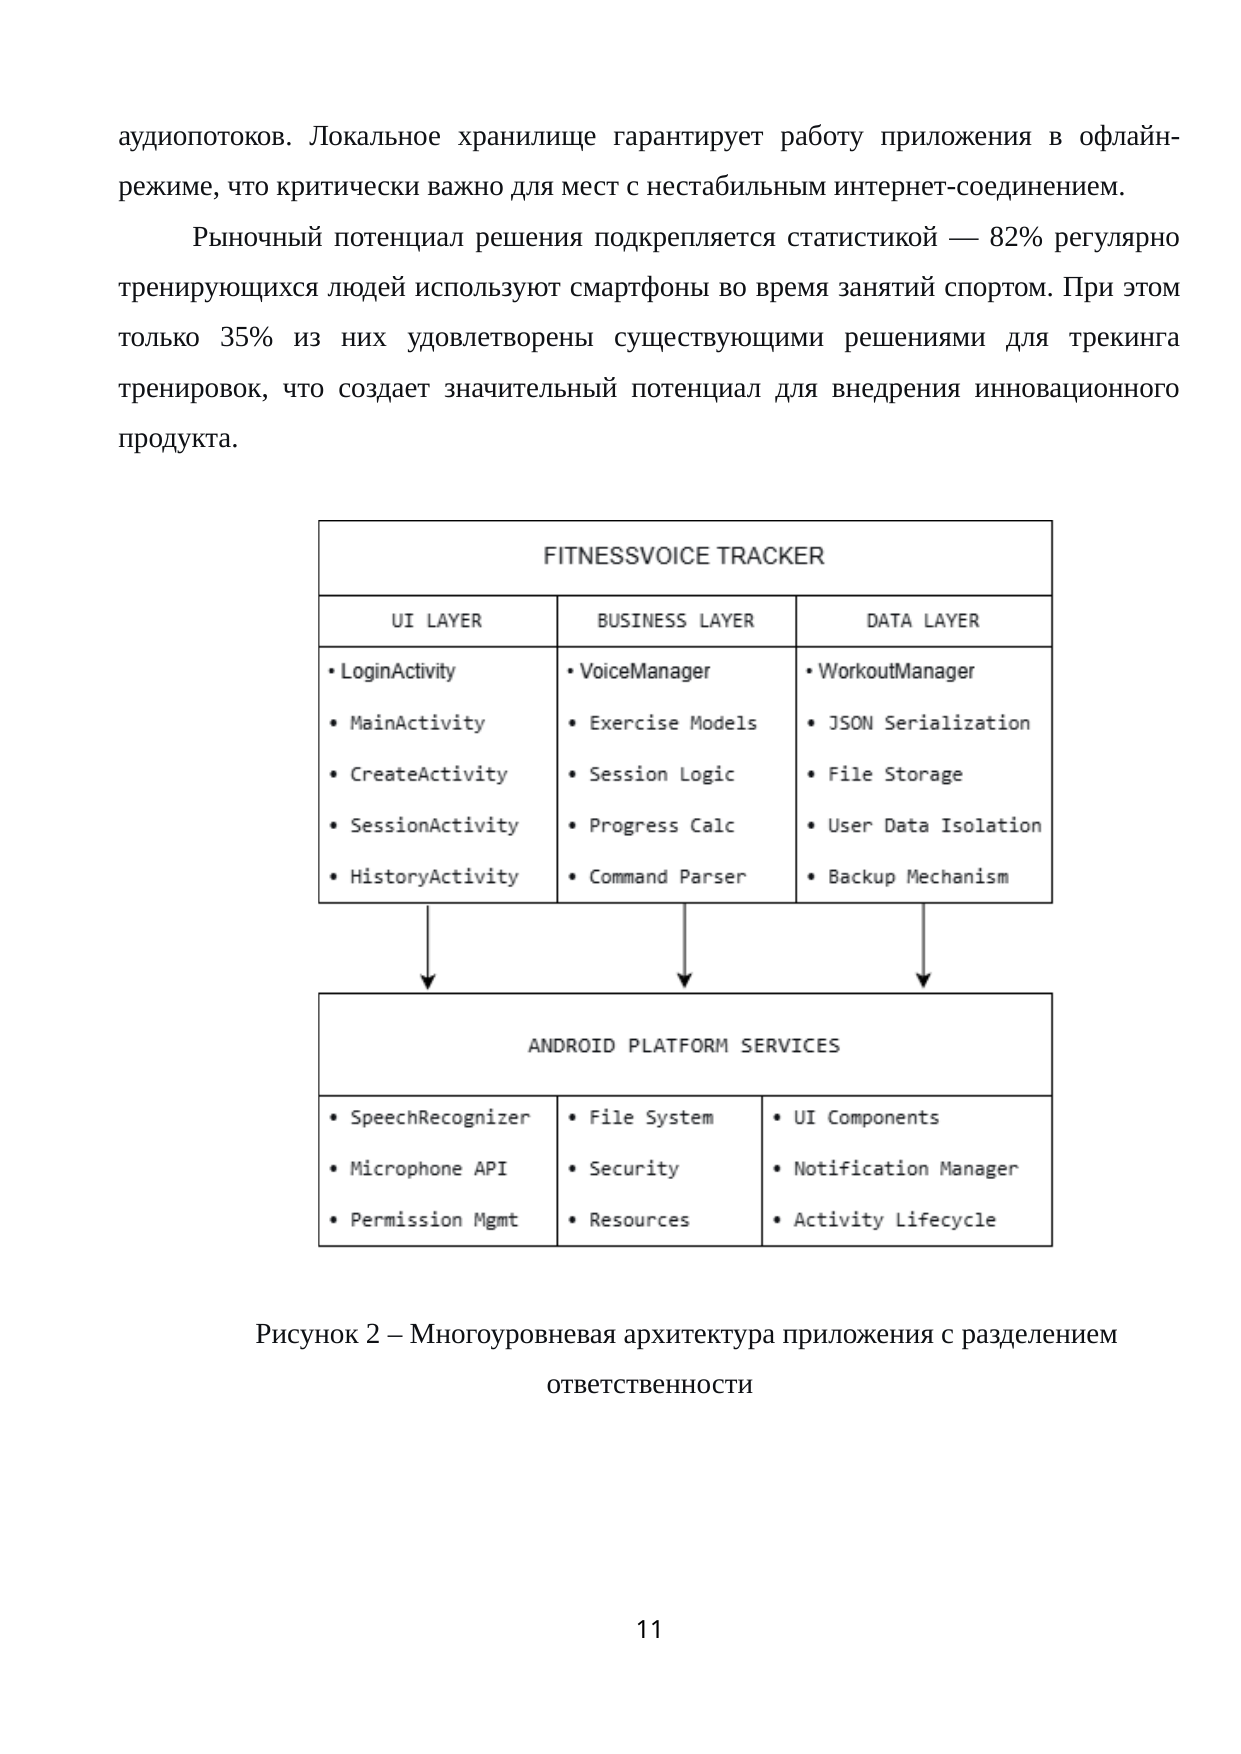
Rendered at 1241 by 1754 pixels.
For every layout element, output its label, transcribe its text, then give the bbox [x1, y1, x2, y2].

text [118, 118, 1181, 202]
text Рисунок 2 – Многоуровневая архитектура приложения с разделением ответственности [118, 1316, 1181, 1400]
text Рыночный потенциал решения подкрепляется статистикой — 82% регулярно тренирующихся людей используют смартфоны во время занятий спортом. При этом только 35% из них удовлетворены существующими решениями для трекинга тренировок, что создает значительный потенциал для внедрения инновационного продукта. [118, 219, 1181, 453]
picture [318, 520, 1055, 1249]
